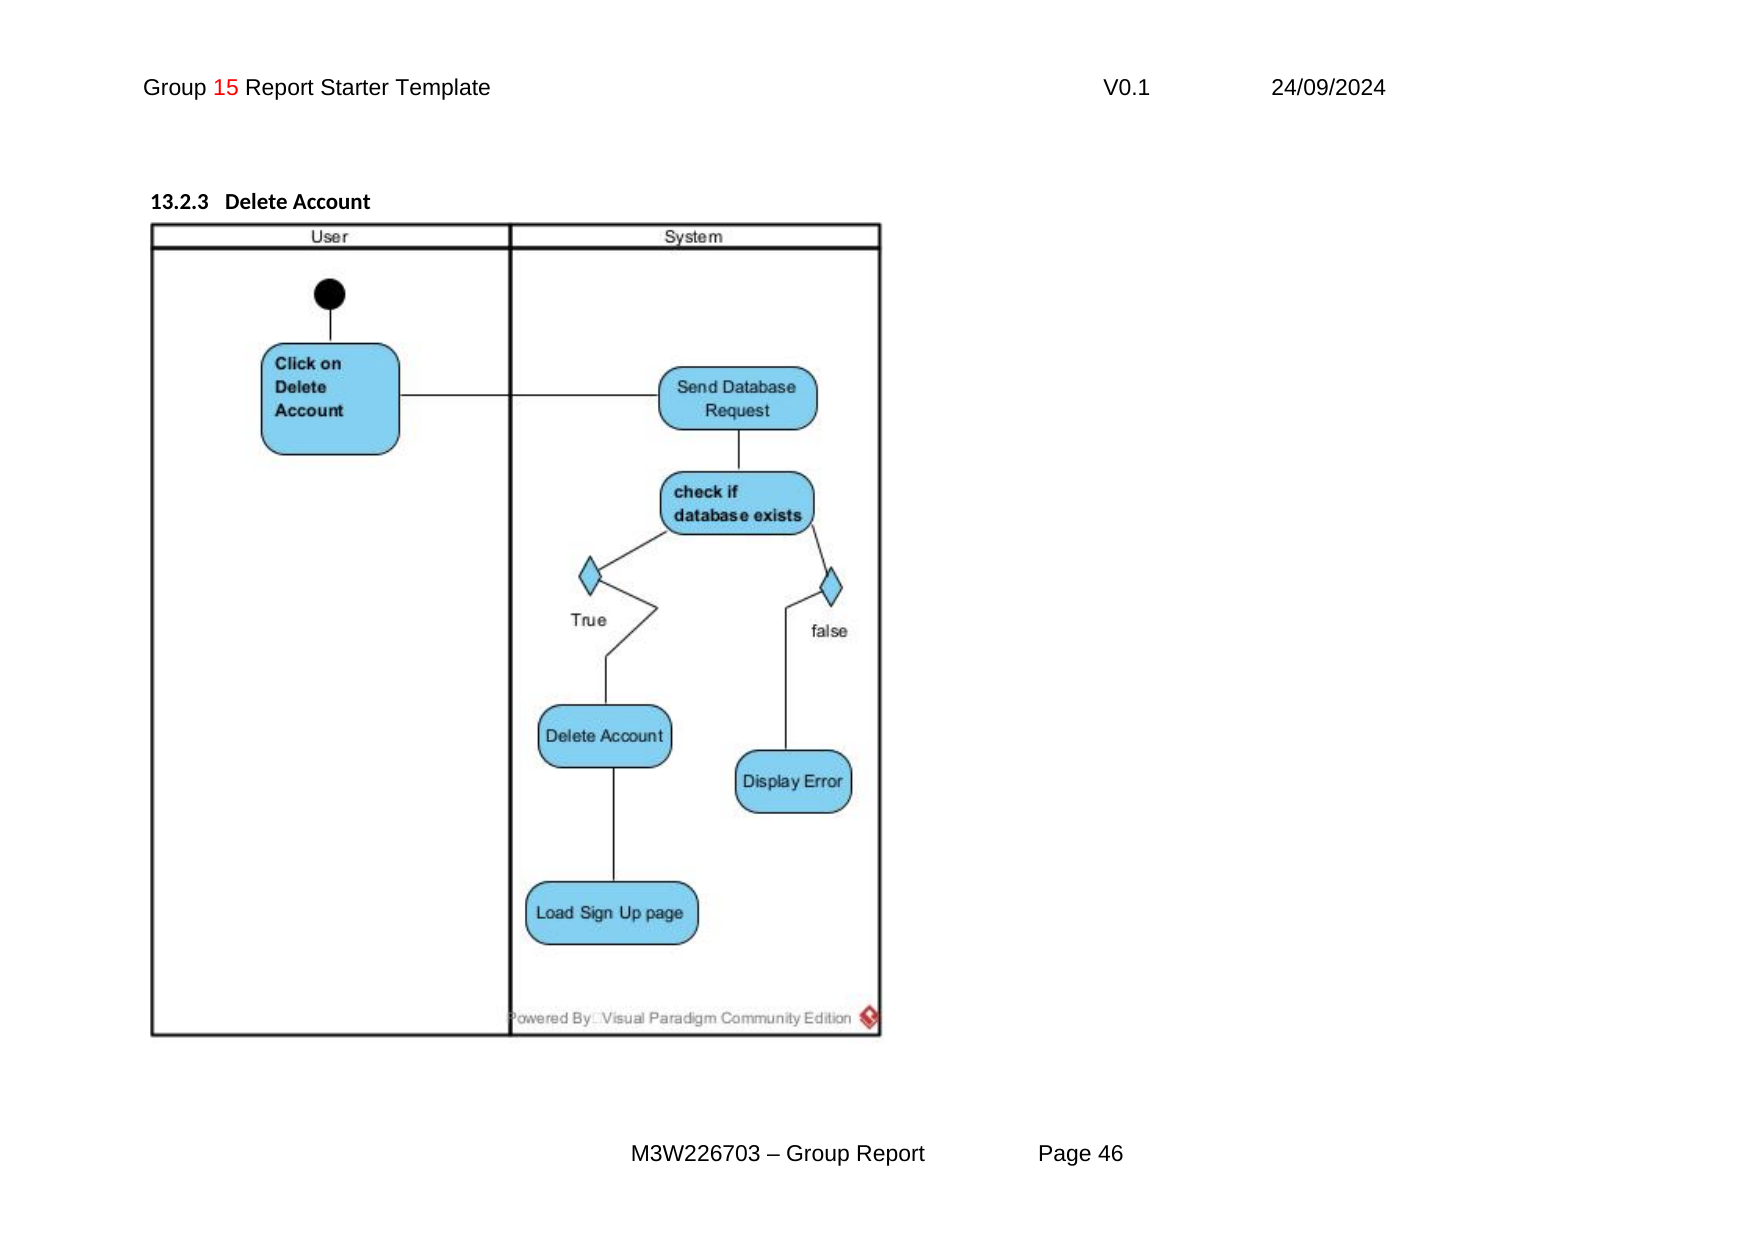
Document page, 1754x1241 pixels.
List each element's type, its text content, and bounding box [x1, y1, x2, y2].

picture [150, 221, 887, 1044]
subtitle Delete Account [150, 187, 1604, 216]
